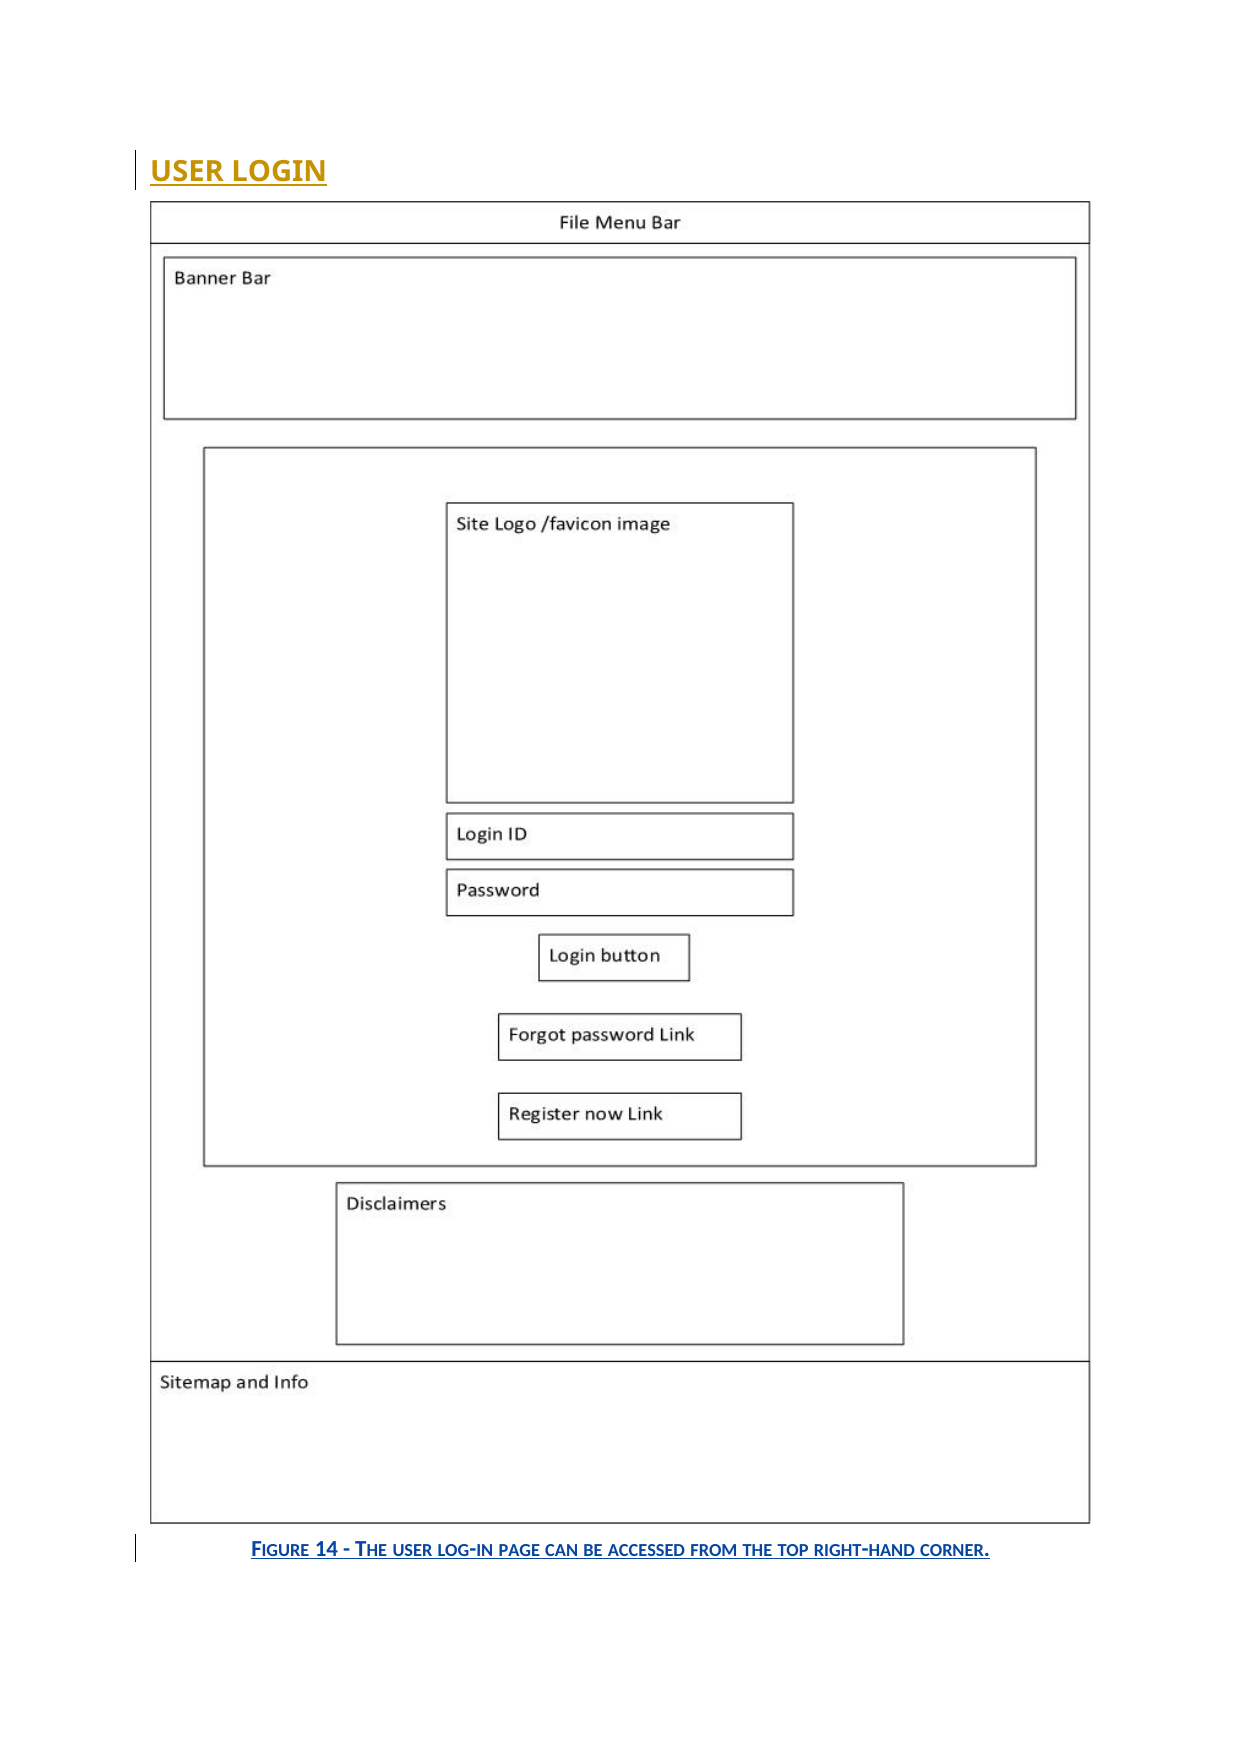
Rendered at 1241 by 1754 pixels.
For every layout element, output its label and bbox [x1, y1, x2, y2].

picture [150, 201, 1091, 1525]
